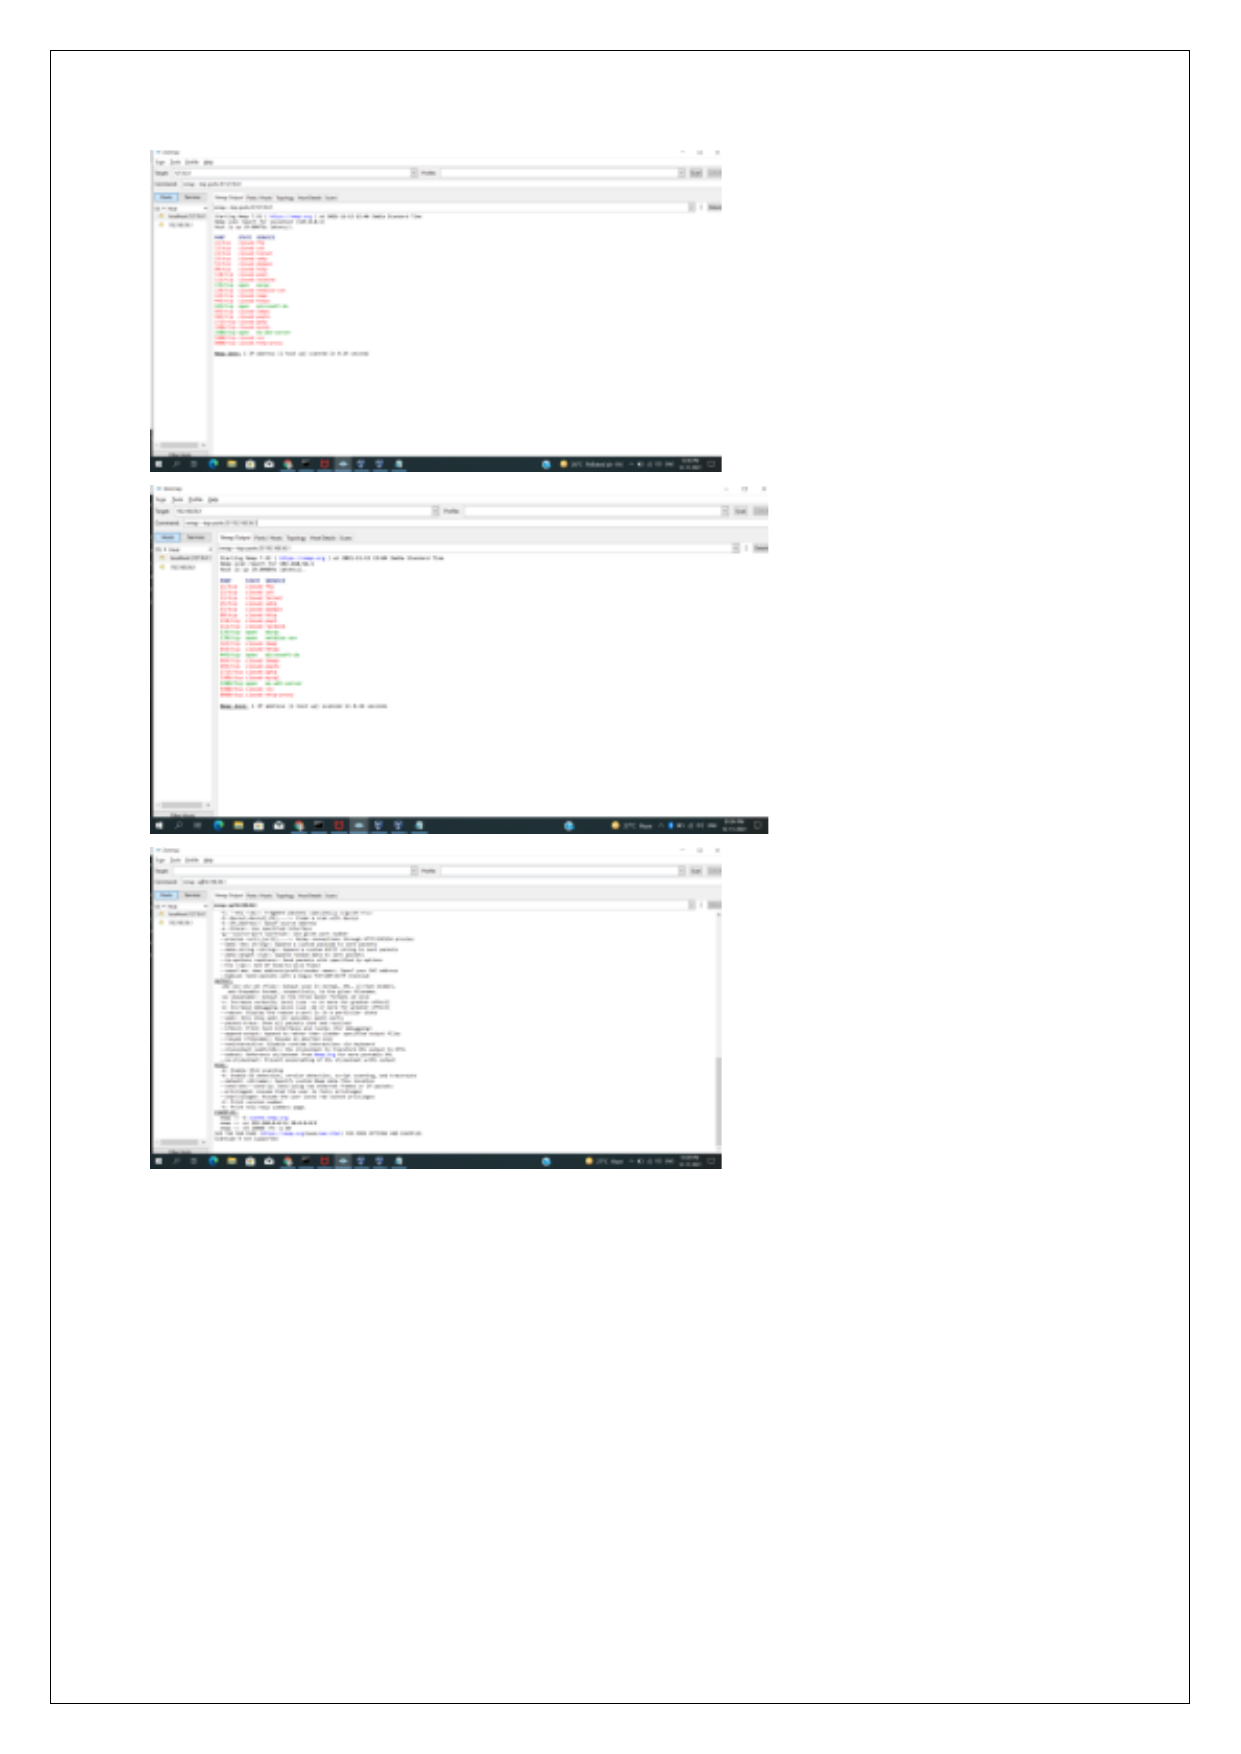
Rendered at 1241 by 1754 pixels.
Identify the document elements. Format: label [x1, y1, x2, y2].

picture [150, 150, 722, 472]
picture [150, 847, 722, 1169]
picture [150, 485, 769, 834]
